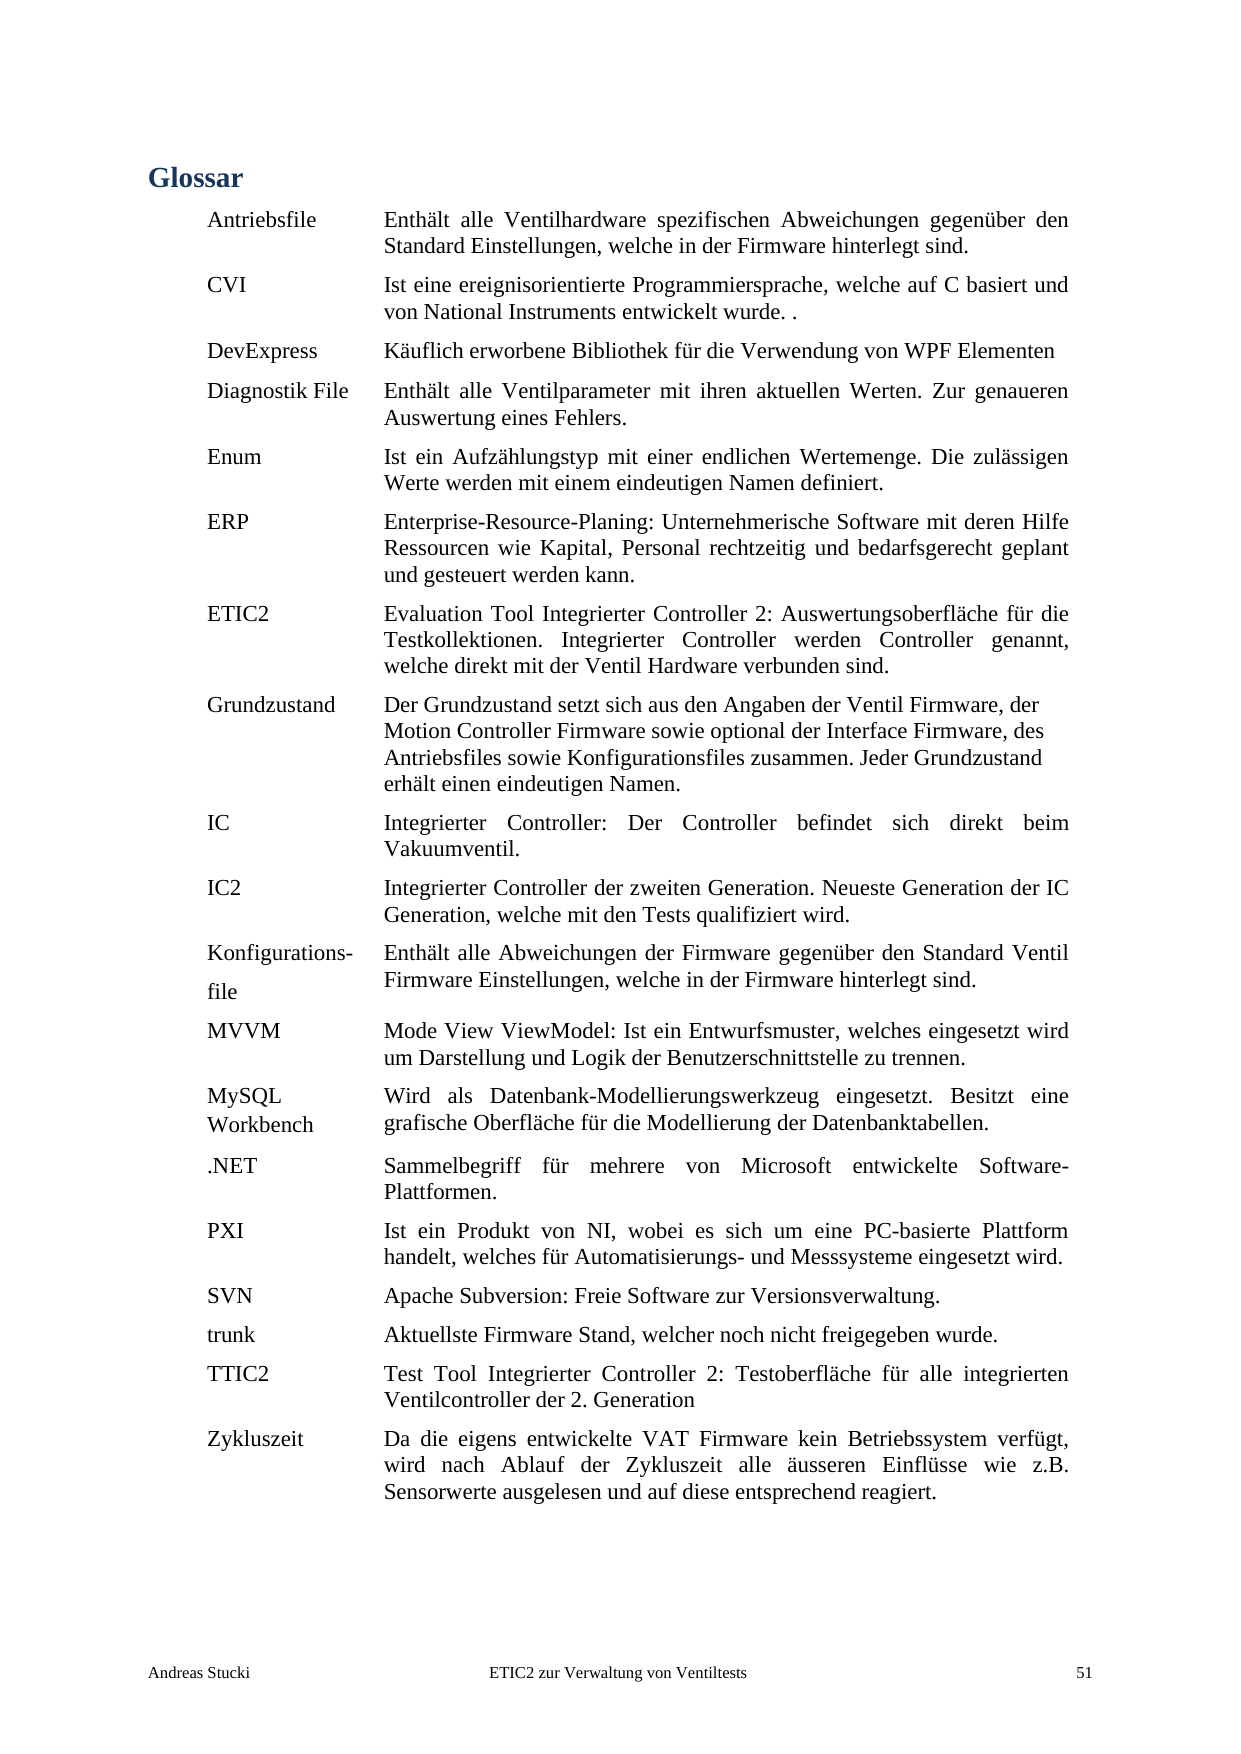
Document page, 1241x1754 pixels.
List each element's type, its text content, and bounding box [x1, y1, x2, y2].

table_cell Enthält alle Ventilparameter mit ihren aktuellen Werten. Zur genaueren Auswertung eines Fehlers. [372, 378, 1081, 443]
table_cell trunk [196, 1321, 372, 1360]
table_cell IC2 [196, 874, 372, 939]
table_cell SVN [196, 1282, 372, 1321]
table_cell ETIC2 [196, 600, 372, 691]
table_cell Grundzustand [196, 691, 372, 809]
table_cell ERP [196, 508, 372, 599]
table_cell Test Tool Integrierter Controller 2: Testoberfläche für alle integrierten Ventilcontroller der 2. Generation [372, 1360, 1081, 1425]
table_cell Ist ein Produkt von NI, wobei es sich um eine PC-basierte Plattform handelt, welches für Automatisierungs- und Messsysteme eingesetzt wird. [372, 1217, 1081, 1282]
table_cell TTIC2 [196, 1360, 372, 1425]
table_cell Zykluszeit [196, 1425, 372, 1517]
table_cell CVI [196, 271, 372, 337]
table_header Enthält alle Ventilhardware spezifischen Abweichungen gegenüber den Standard Einstellungen, welche in der Firmware hinterlegt sind. [372, 206, 1081, 271]
table_cell Apache Subversion: Freie Software zur Versionsverwaltung. [372, 1282, 1081, 1321]
table_cell Mode View ViewModel: Ist ein Entwurfsmuster, welches eingesetzt wird um Darstellung und Logik der Benutzerschnittstelle zu trennen. [372, 1017, 1081, 1082]
table_cell IC [196, 809, 372, 874]
table_cell DevExpress [196, 337, 372, 378]
table_cell Da die eigens entwickelte VAT Firmware kein Betriebssystem verfügt, wird nach Ablauf der Zykluszeit alle äusseren Einflüsse wie z.B. Sensorwerte ausgelesen und auf diese entsprechend reagiert. [372, 1425, 1081, 1517]
table_cell MySQL Workbench [196, 1083, 372, 1152]
table_cell Enthält alle Abweichungen der Firmware gegenüber den Standard Ventil Firmware Einstellungen, welche in der Firmware hinterlegt sind. [372, 940, 1081, 1017]
table_cell Der Grundzustand setzt sich aus den Angaben der Ventil Firmware, der Motion Controller Firmware sowie optional der Interface Firmware, des Antriebsfiles sowie Konfigurationsfiles zusammen. Jeder Grundzustand erhält einen eindeutigen Namen. [372, 691, 1081, 809]
table_cell Ist eine ereignisorientierte Programmiersprache, welche auf C basiert und von National Instruments entwickelt wurde. . [372, 271, 1081, 337]
table_cell Enterprise-Resource-Planing: Unternehmerische Software mit deren Hilfe Ressourcen wie Kapital, Personal rechtzeitig und bedarfsgerecht geplant und gesteuert werden kann. [372, 508, 1081, 599]
table_cell Sammelbegriff für mehrere von Microsoft entwickelte Software-Plattformen. [372, 1152, 1081, 1217]
table_cell PXI [196, 1217, 372, 1282]
table_cell Wird als Datenbank-Modellierungswerkzeug eingesetzt. Besitzt eine grafische Oberfläche für die Modellierung der Datenbanktabellen. [372, 1083, 1081, 1152]
table_header Antriebsfile [196, 206, 372, 271]
table_cell Diagnostik File [196, 378, 372, 443]
table_cell Käuflich erworbene Bibliothek für die Verwendung von WPF Elementen [372, 337, 1081, 378]
table_cell Aktuellste Firmware Stand, welcher noch nicht freigegeben wurde. [372, 1321, 1081, 1360]
table_cell Integrierter Controller: Der Controller befindet sich direkt beim Vakuumventil. [372, 809, 1081, 874]
table_cell Konfigurations- file [196, 940, 372, 1017]
table_cell Ist ein Aufzählungstyp mit einer endlichen Wertemenge. Die zulässigen Werte werden mit einem eindeutigen Namen definiert. [372, 443, 1081, 508]
table_cell Integrierter Controller der zweiten Generation. Neueste Generation der IC Generation, welche mit den Tests qualifiziert wird. [372, 874, 1081, 939]
table_cell .NET [196, 1152, 372, 1217]
table_cell Evaluation Tool Integrierter Controller 2: Auswertungsoberfläche für die Testkollektionen. Integrierter Controller werden Controller genannt, welche direkt mit der Ventil Hardware verbunden sind. [372, 600, 1081, 691]
table_cell Enum [196, 443, 372, 508]
subtitle Glossar [148, 160, 1092, 194]
table_cell MVVM [196, 1017, 372, 1082]
